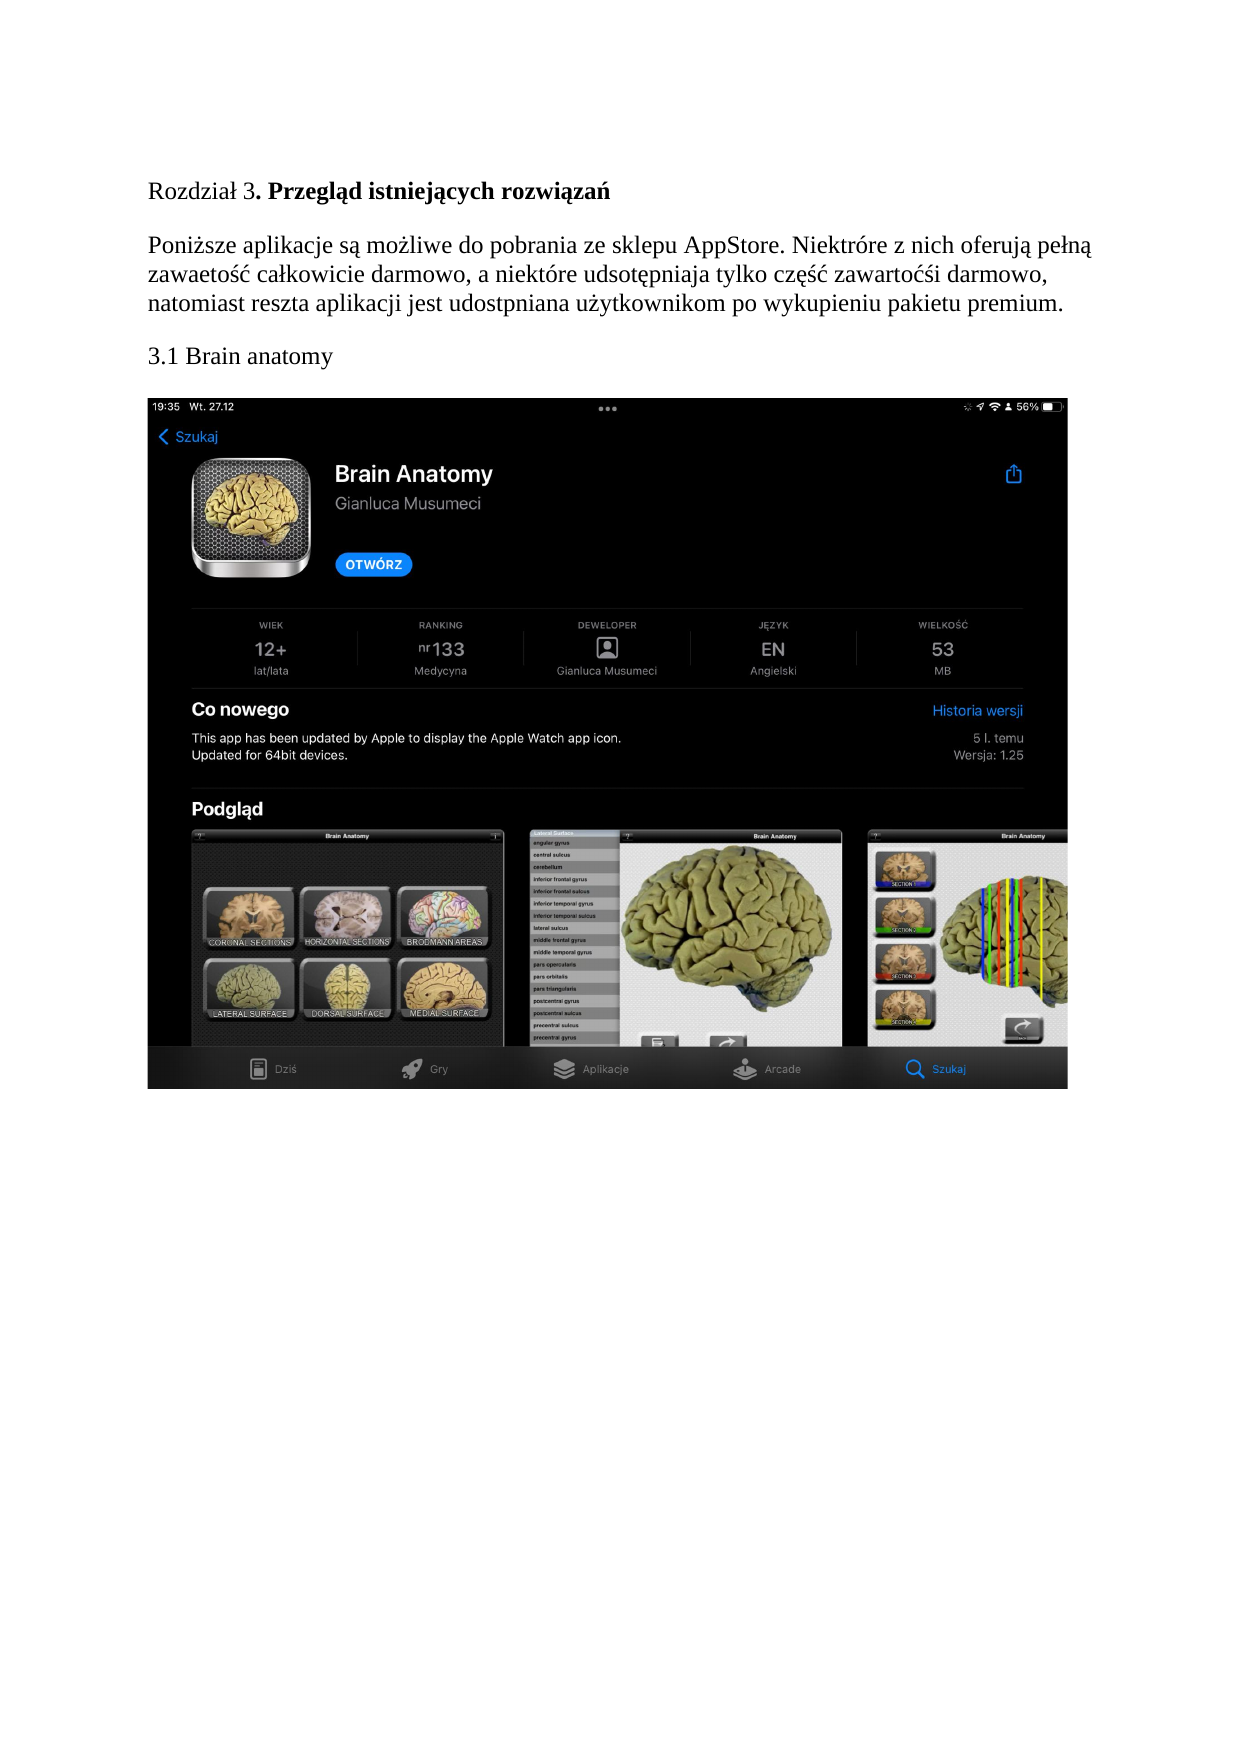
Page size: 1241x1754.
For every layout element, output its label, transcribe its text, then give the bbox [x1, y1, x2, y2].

text 3.1 Brain anatomy [148, 341, 1093, 370]
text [148, 148, 1093, 205]
picture [147, 398, 1068, 1089]
text Poniższe aplikacje są możliwe do pobrania ze sklepu AppStore. Niektróre z nich oferują pełną zawaetość całkowicie darmowo, a niektóre udsotępniaja tylko część zawartoćśi darmowo, natomiast reszta aplikacji jest udostpniana użytkownikom po wykupieniu pakietu premium. [148, 230, 1093, 316]
